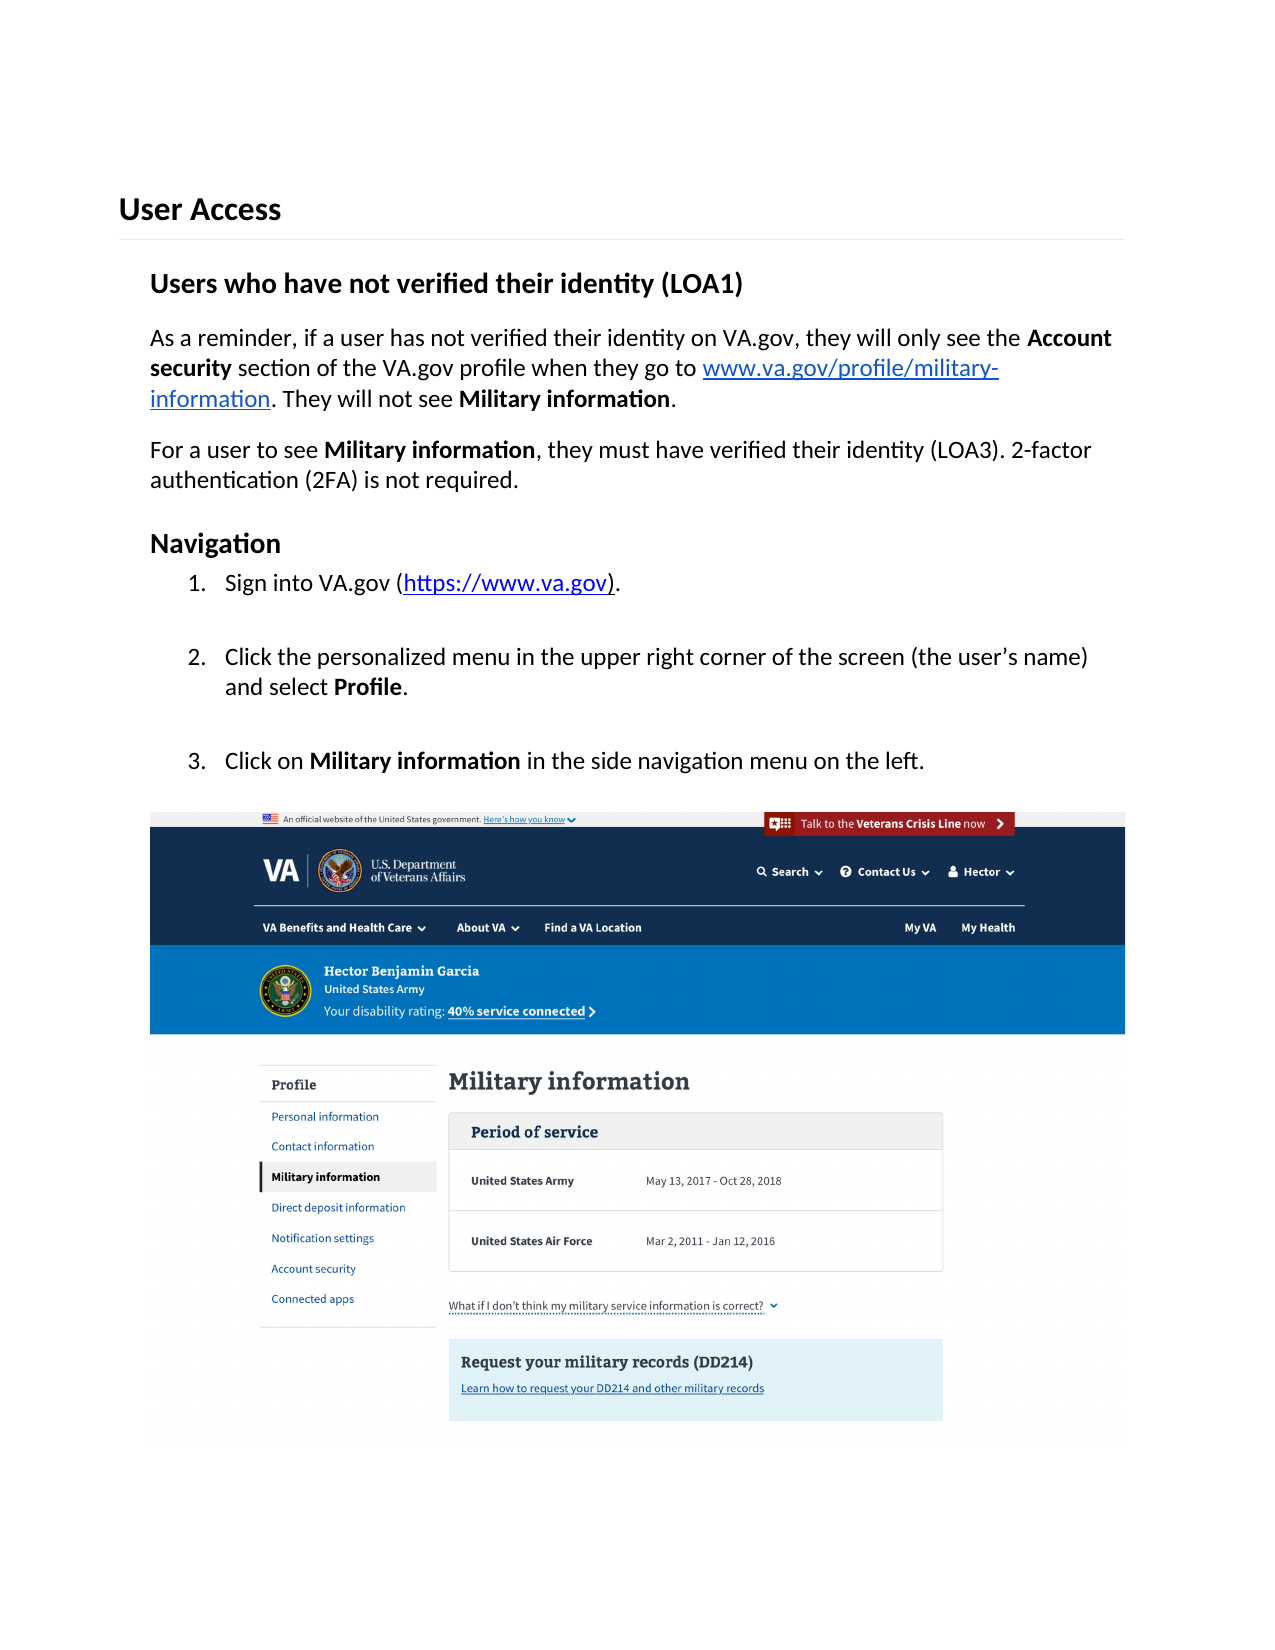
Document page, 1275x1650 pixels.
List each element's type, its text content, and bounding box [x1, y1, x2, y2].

subtitle User Access [119, 187, 1125, 239]
text Navigation [150, 526, 1125, 561]
list Click the personalized menu in the upper right corner of the screen (the user’s name) and select Profile. [187, 641, 1125, 702]
list Click on Military information in the side navigation menu on the left. [187, 745, 1125, 776]
text As a reminder, if a user has not verified their identity on VA.gov, they will only see the Account security section of the VA.gov profile when they go to www.va.gov/profile/military-information. They will not see Military information. [150, 322, 1125, 413]
text For a user to see Military information, they must have verified their identity (LOA3). 2-factor authentication (2FA) is not required. [150, 434, 1125, 526]
text Users who have not verified their identity (LOA1) [150, 265, 1125, 301]
list Sign into VA.gov (https://www.va.gov). [187, 567, 1125, 598]
picture [150, 812, 1125, 1448]
